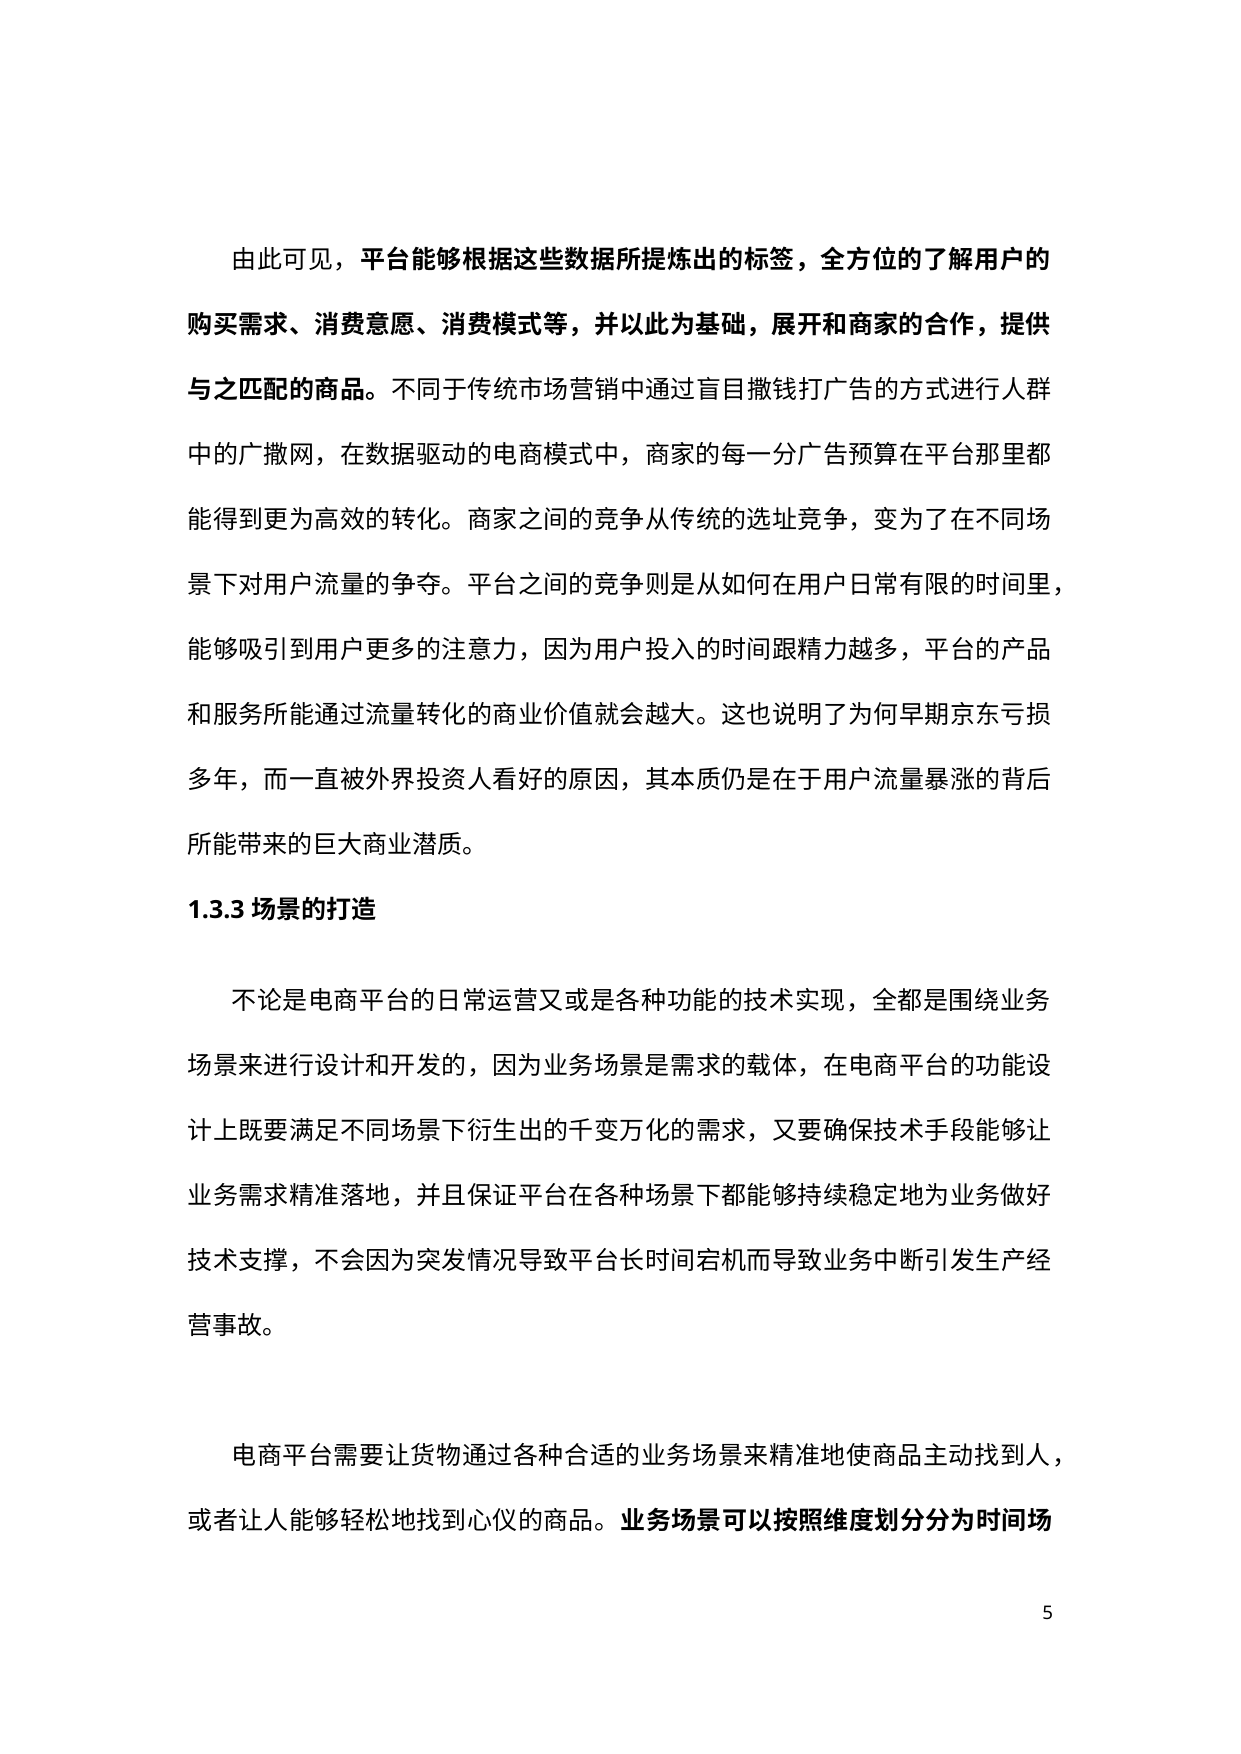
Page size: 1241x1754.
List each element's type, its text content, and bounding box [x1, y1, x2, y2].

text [187, 1421, 1053, 1551]
text 不论是电商平台的日常运营又或是各种功能的技术实现，全都是围绕业务场景来进行设计和开发的，因为业务场景是需求的载体，在电商平台的功能设计上既要满足不同场景下衍生出的千变万化的需求，又要确保技术手段能够让业务需求精准落地，并且保证平台在各种场景下都能够持续稳定地为业务做好技术支撑，不会因为突发情况导致平台长时间宕机而导致业务中断引发生产经营事故。 [187, 966, 1053, 1356]
text 由此可见，平台能够根据这些数据所提炼出的标签，全方位的了解用户的购买需求、消费意愿、消费模式等，并以此为基础，展开和商家的合作，提供与之匹配的商品。不同于传统市场营销中通过盲目撒钱打广告的方式进行人群中的广撒网，在数据驱动的电商模式中，商家的每一分广告预算在平台那里都能得到更为高效的转化。商家之间的竞争从传统的选址竞争，变为了在不同场景下对用户流量的争夺。平台之间的竞争则是从如何在用户日常有限的时间里，能够吸引到用户更多的注意力，因为用户投入的时间跟精力越多，平台的产品和服务所能通过流量转化的商业价值就会越大。这也说明了为何早期京东亏损多年，而一直被外界投资人看好的原因，其本质仍是在于用户流量暴涨的背后所能带来的巨大商业潜质。 [187, 225, 1053, 875]
subtitle 1.3.3 场景的打造 [187, 875, 1053, 940]
